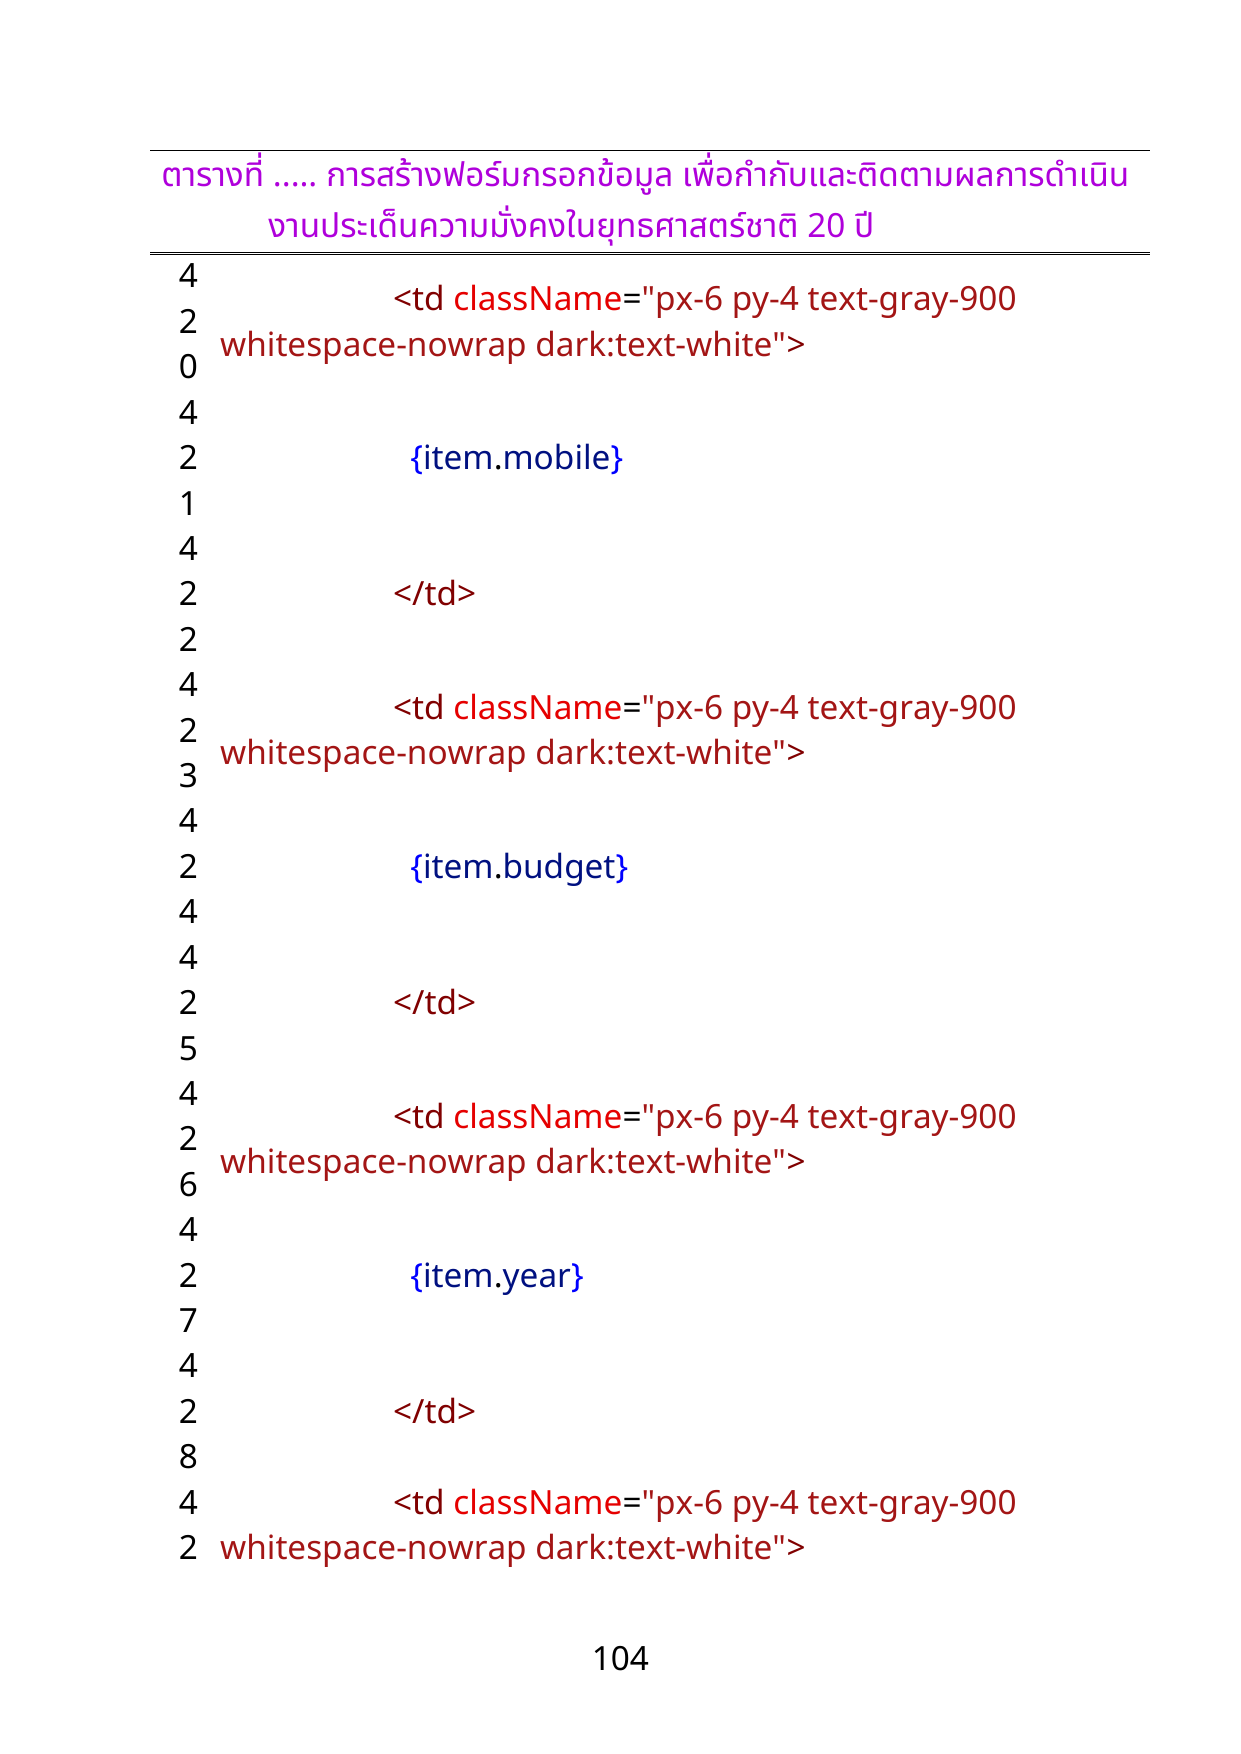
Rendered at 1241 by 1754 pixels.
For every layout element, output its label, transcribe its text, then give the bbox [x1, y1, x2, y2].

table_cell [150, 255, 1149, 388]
table_header ตารางที่ ..... การสร้างฟอร์มกรอกข้อมูล เพื่อกำกับและติดตามผลการดำเนินงานประเด็นความมั่งคงในยุทธศาสตร์ชาติ 20 ปี [150, 151, 1149, 252]
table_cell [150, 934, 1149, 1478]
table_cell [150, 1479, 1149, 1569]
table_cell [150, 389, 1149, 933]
